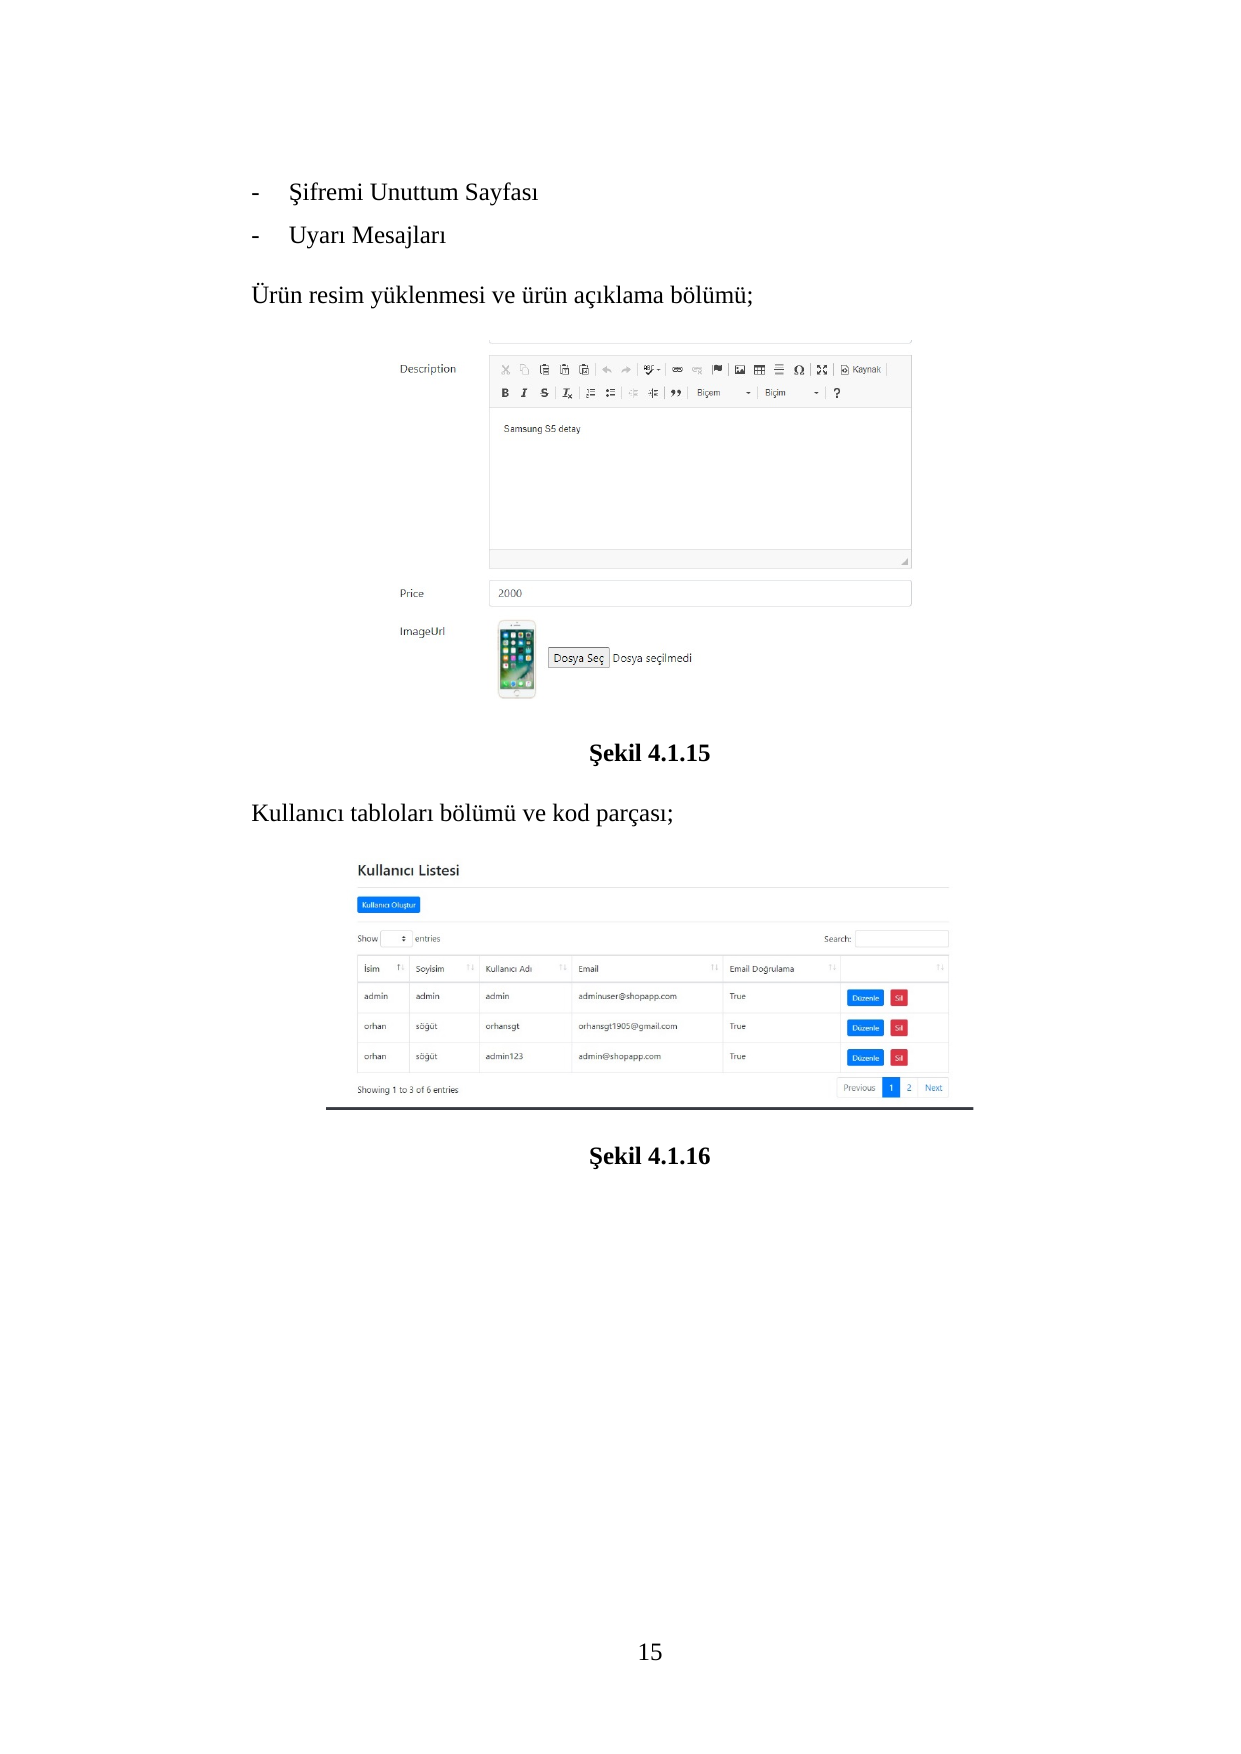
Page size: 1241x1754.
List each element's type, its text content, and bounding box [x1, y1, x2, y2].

picture [375, 340, 924, 708]
text Ürün resim yüklenmesi ve ürün açıklama bölümü; [177, 280, 1122, 309]
picture [326, 858, 974, 1110]
text Şekil 4.1.16 [177, 1141, 1122, 1169]
list Şifremi Unuttum Sayfası [251, 177, 1122, 206]
text Şekil 4.1.15 [177, 738, 1122, 767]
text Kullanıcı tabloları bölümü ve kod parçası; [177, 798, 1122, 827]
list Uyarı Mesajları [251, 220, 1122, 249]
